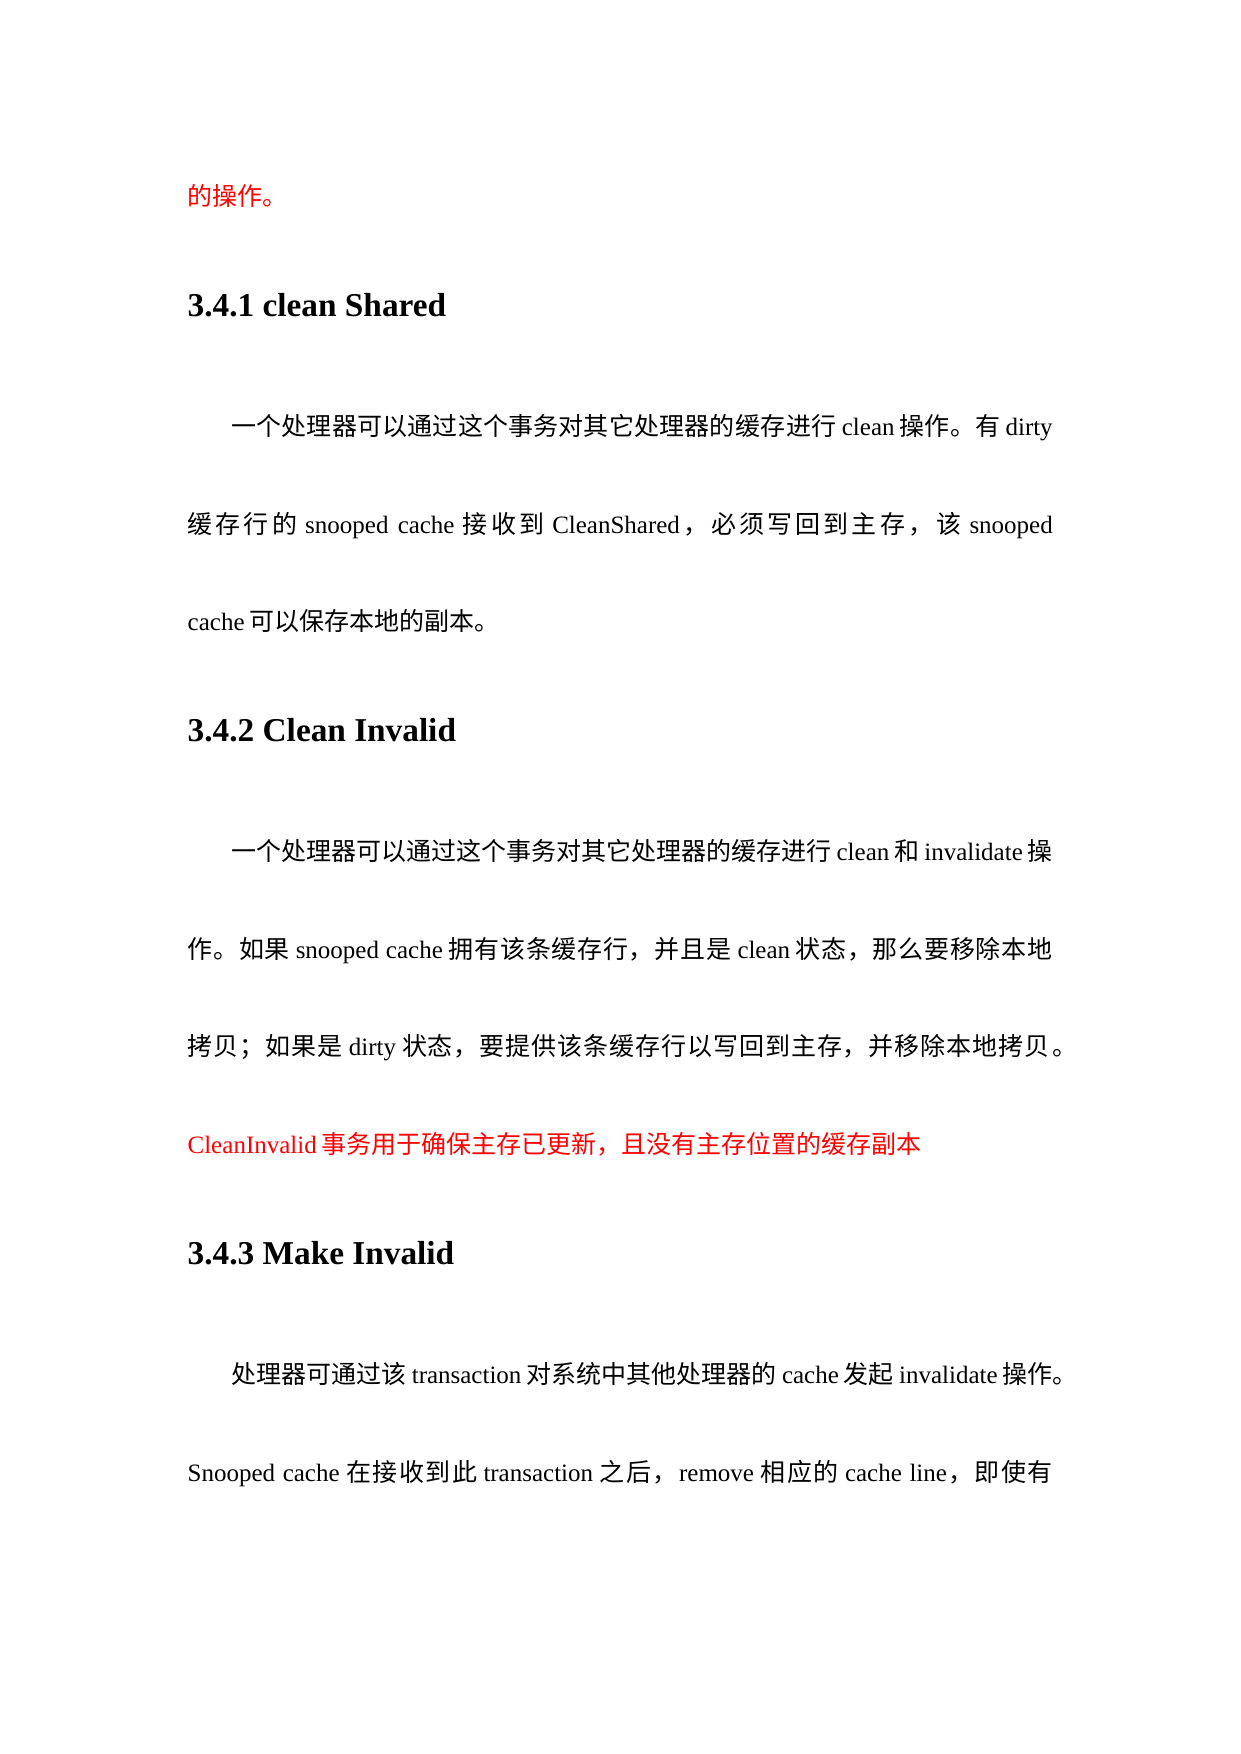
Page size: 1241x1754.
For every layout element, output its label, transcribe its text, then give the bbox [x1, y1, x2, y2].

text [187, 1340, 1053, 1503]
text 一个处理器可以通过这个事务对其它处理器的缓存进行clean和invalidate操作。如果snooped cache拥有该条缓存行，并且是clean状态，那么要移除本地拷贝；如果是dirty状态，要提供该条缓存行以写回到主存，并移除本地拷贝。CleanInvalid事务用于确保主存已更新，且没有主存位置的缓存副本 [187, 817, 1053, 1175]
subtitle 3.4.3 Make Invalid [187, 1220, 1053, 1285]
subtitle 3.4.2 Clean Invalid [187, 697, 1053, 762]
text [187, 162, 1053, 227]
subtitle 3.4.1 clean Shared [187, 272, 1053, 337]
text 一个处理器可以通过这个事务对其它处理器的缓存进行clean操作。有dirty缓存行的snooped cache接收到CleanShared，必须写回到主存，该snooped cache可以保存本地的副本。 [187, 392, 1053, 652]
